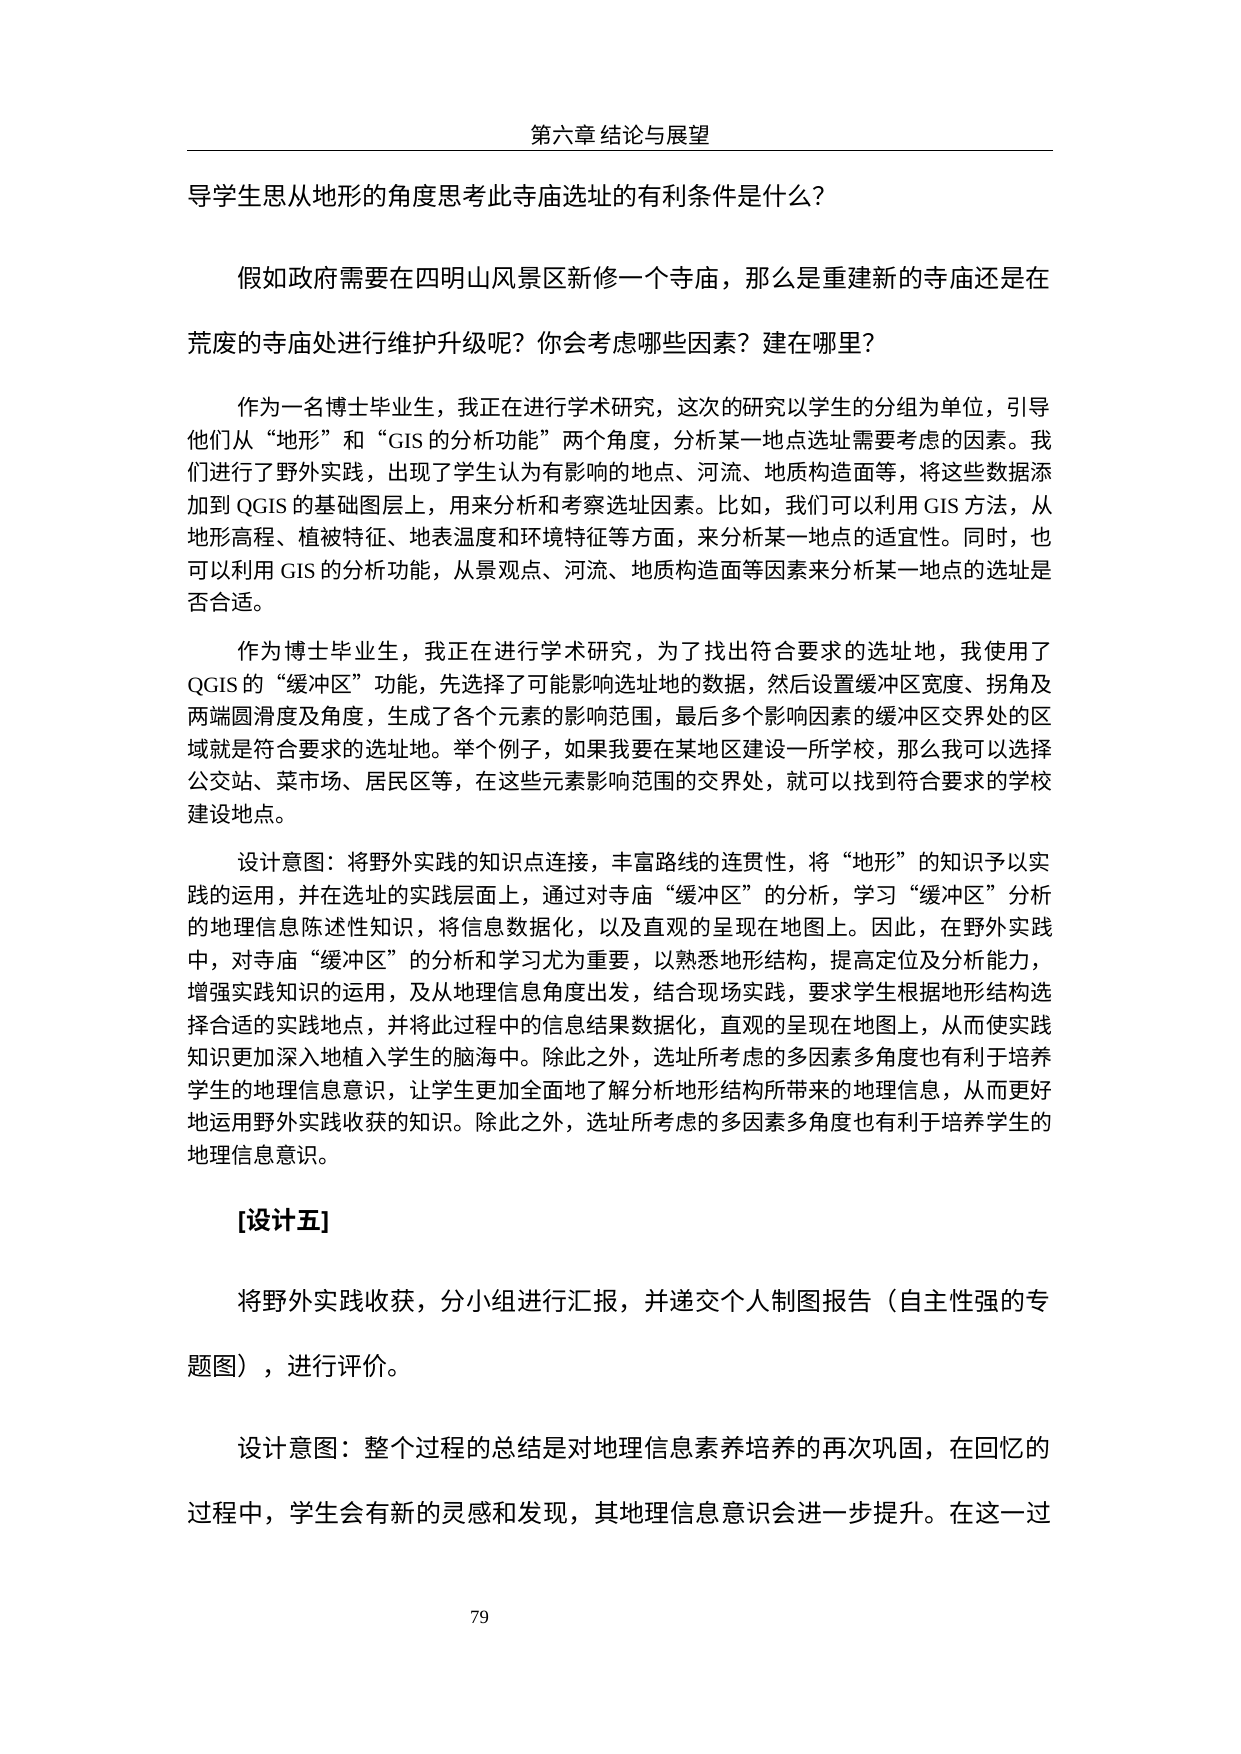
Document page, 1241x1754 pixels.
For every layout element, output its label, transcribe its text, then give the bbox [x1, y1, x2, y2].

list 作为博士毕业生，我正在进行学术研究，为了找出符合要求的选址地，我使用了QGIS的“缓冲区”功能，先选择了可能影响选址地的数据，然后设置缓冲区宽度、拐角及两端圆滑度及角度，生成了各个元素的影响范围，最后多个影响因素的缓冲区交界处的区域就是符合要求的选址地。举个例子，如果我要在某地区建设一所学校，那么我可以选择公交站、菜市场、居民区等，在这些元素影响范围的交界处，就可以找到符合要求的学校建设地点。 [187, 634, 1053, 829]
list 作为一名博士毕业生，我正在进行学术研究，这次的研究以学生的分组为单位，引导他们从“地形”和“GIS的分析功能”两个角度，分析某一地点选址需要考虑的因素。我们进行了野外实践，出现了学生认为有影响的地点、河流、地质构造面等，将这些数据添加到QGIS的基础图层上，用来分析和考察选址因素。比如，我们可以利用GIS方法，从地形高程、植被特征、地表温度和环境特征等方面，来分析某一地点的适宜性。同时，也可以利用GIS的分析功能，从景观点、河流、地质构造面等因素来分析某一地点的选址是否合适。 [187, 390, 1053, 617]
list [设计五] [187, 1186, 1053, 1251]
list 假如政府需要在四明山风景区新修一个寺庙，那么是重建新的寺庙还是在荒废的寺庙处进行维护升级呢？你会考虑哪些因素？建在哪里？ [187, 244, 1053, 374]
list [187, 162, 1053, 227]
list 设计意图：将野外实践的知识点连接，丰富路线的连贯性，将“地形”的知识予以实践的运用，并在选址的实践层面上，通过对寺庙“缓冲区”的分析，学习“缓冲区”分析的地理信息陈述性知识，将信息数据化，以及直观的呈现在地图上。因此，在野外实践中，对寺庙“缓冲区”的分析和学习尤为重要，以熟悉地形结构，提高定位及分析能力，增强实践知识的运用，及从地理信息角度出发，结合现场实践，要求学生根据地形结构选择合适的实践地点，并将此过程中的信息结果数据化，直观的呈现在地图上，从而使实践知识更加深入地植入学生的脑海中。除此之外，选址所考虑的多因素多角度也有利于培养学生的地理信息意识，让学生更加全面地了解分析地形结构所带来的地理信息，从而更好地运用野外实践收获的知识。除此之外，选址所考虑的多因素多角度也有利于培养学生的地理信息意识。 [187, 845, 1053, 1170]
list 将野外实践收获，分小组进行汇报，并递交个人制图报告（自主性强的专题图），进行评价。 [187, 1267, 1053, 1397]
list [187, 1414, 1053, 1544]
